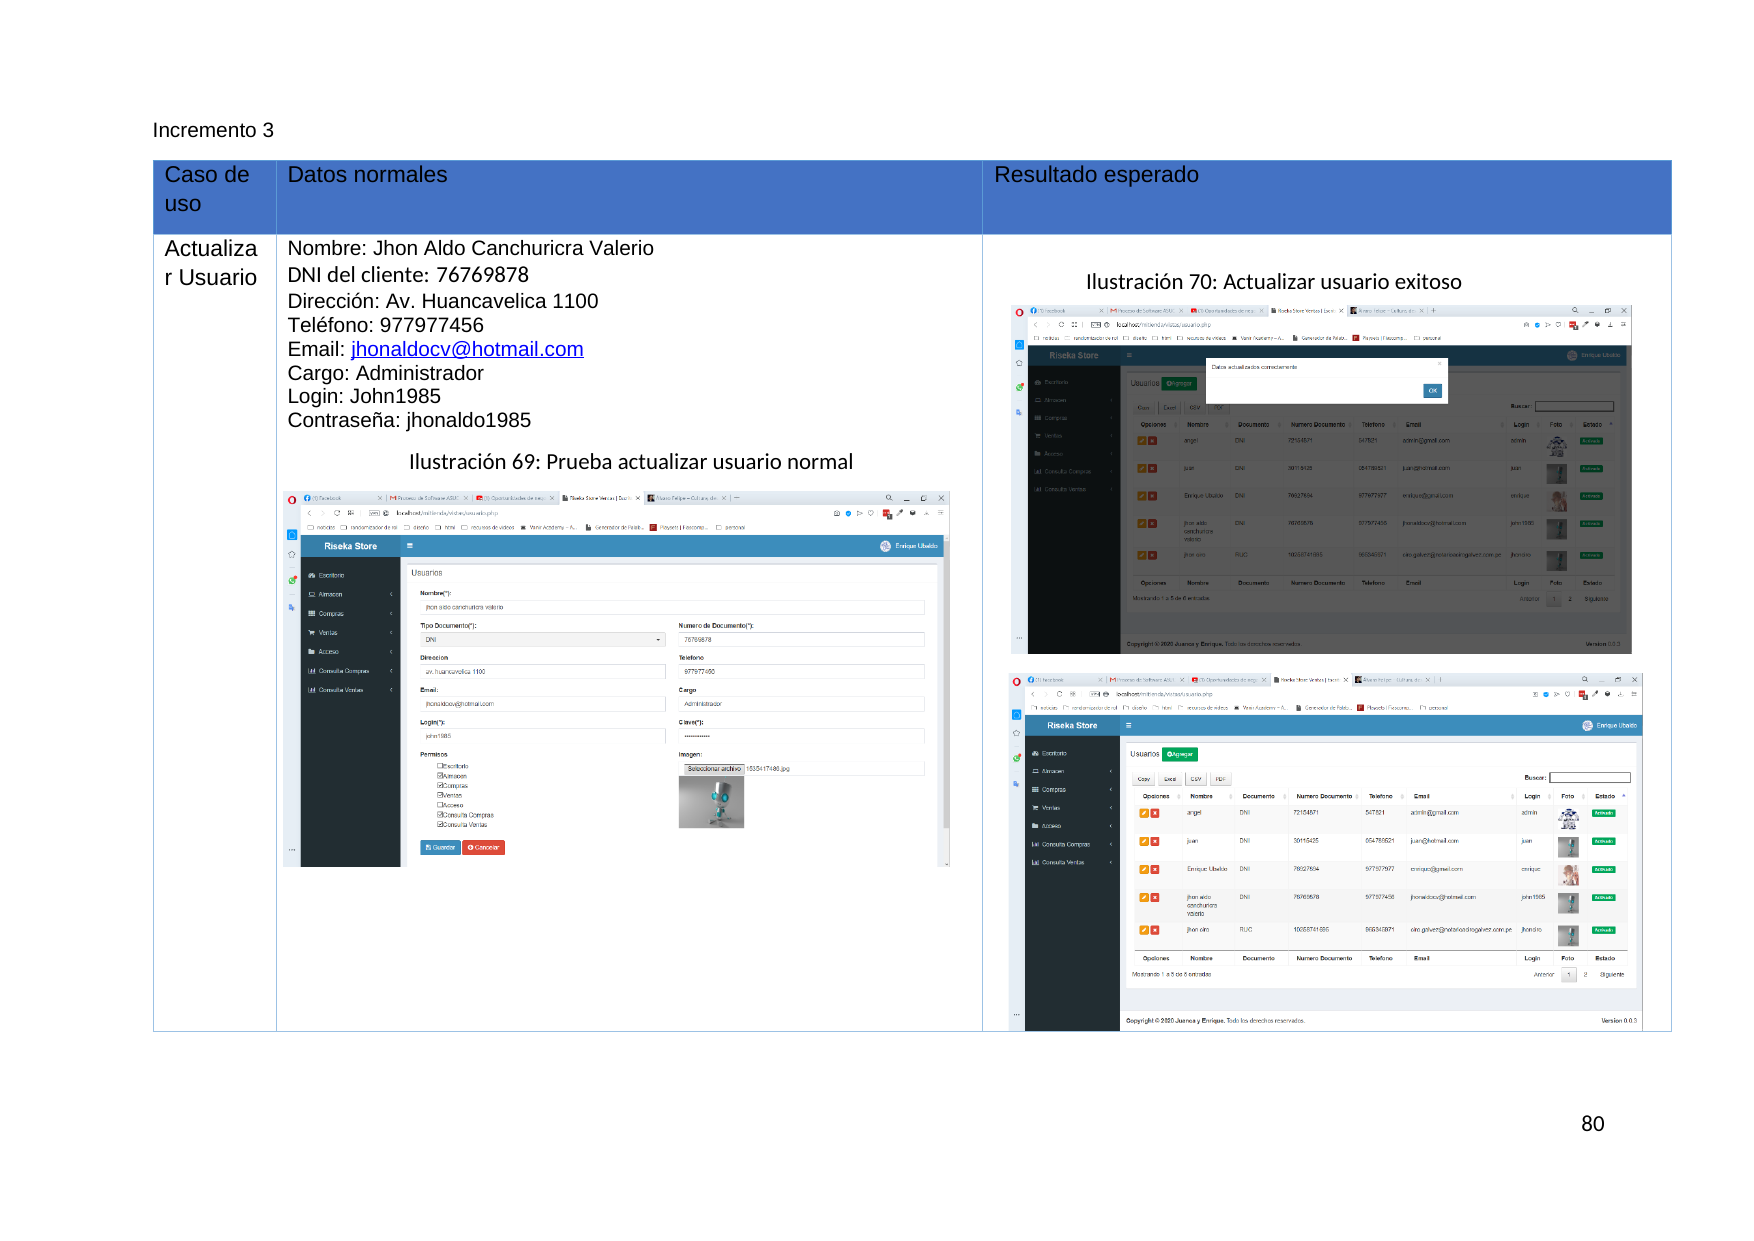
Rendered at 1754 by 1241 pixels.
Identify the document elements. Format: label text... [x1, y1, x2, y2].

text Incremento 3 [152, 117, 1672, 141]
table_header Caso de uso [154, 161, 276, 234]
table_cell Nombre: Jhon Aldo Canchuricra Valerio DNI del cliente: 76769878 Dirección: Av. Huancavelica 1100 Teléfono: 977977456 Email: jhonaldocv@hotmail.com Cargo: Administrador Login: John1985 Contraseña: jhonaldo1985 [277, 235, 982, 1031]
picture [1011, 305, 1632, 654]
table_cell [983, 235, 1671, 1031]
table_header Datos normales [277, 161, 982, 234]
table_header Resultado esperado [983, 161, 1671, 234]
picture [1008, 673, 1643, 1031]
picture [283, 491, 950, 867]
table_cell Actualizar Usuario [154, 235, 276, 1031]
